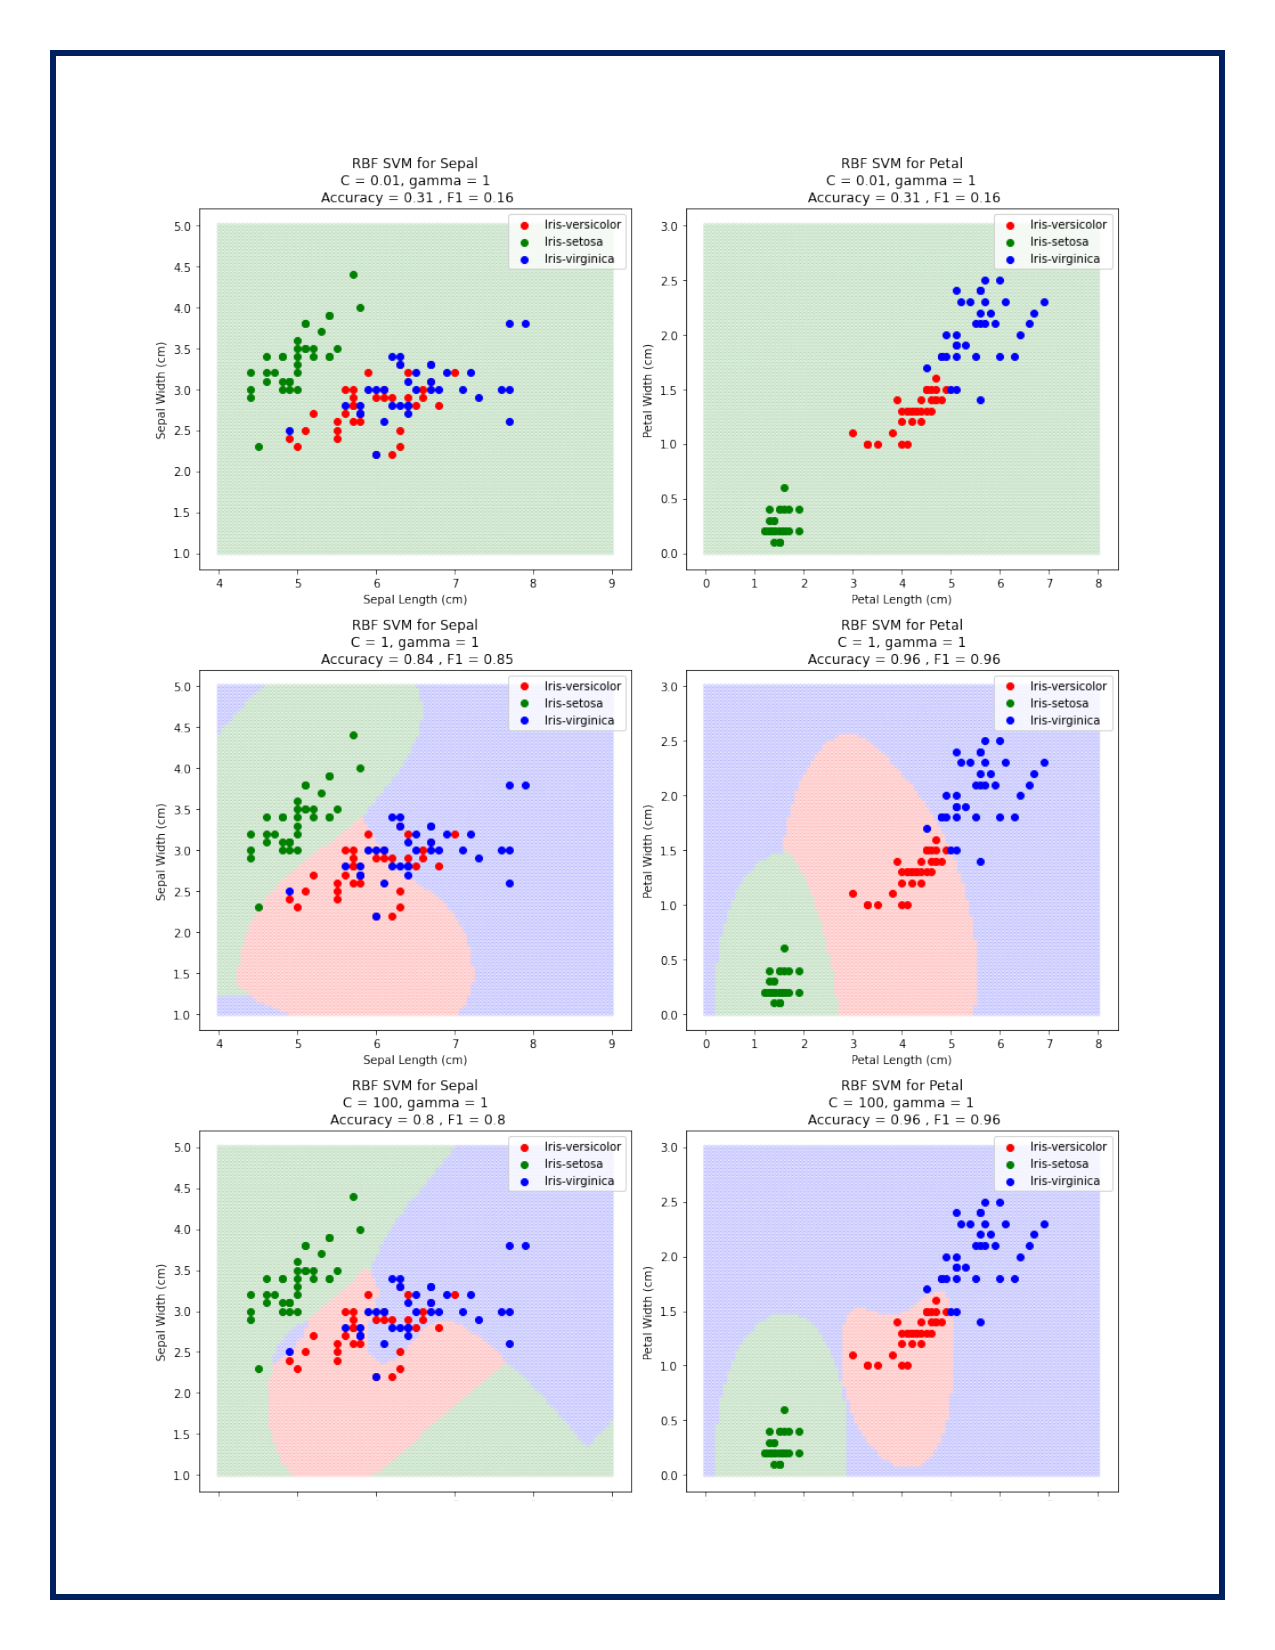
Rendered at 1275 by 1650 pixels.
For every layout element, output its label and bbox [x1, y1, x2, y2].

picture [150, 150, 1125, 1501]
